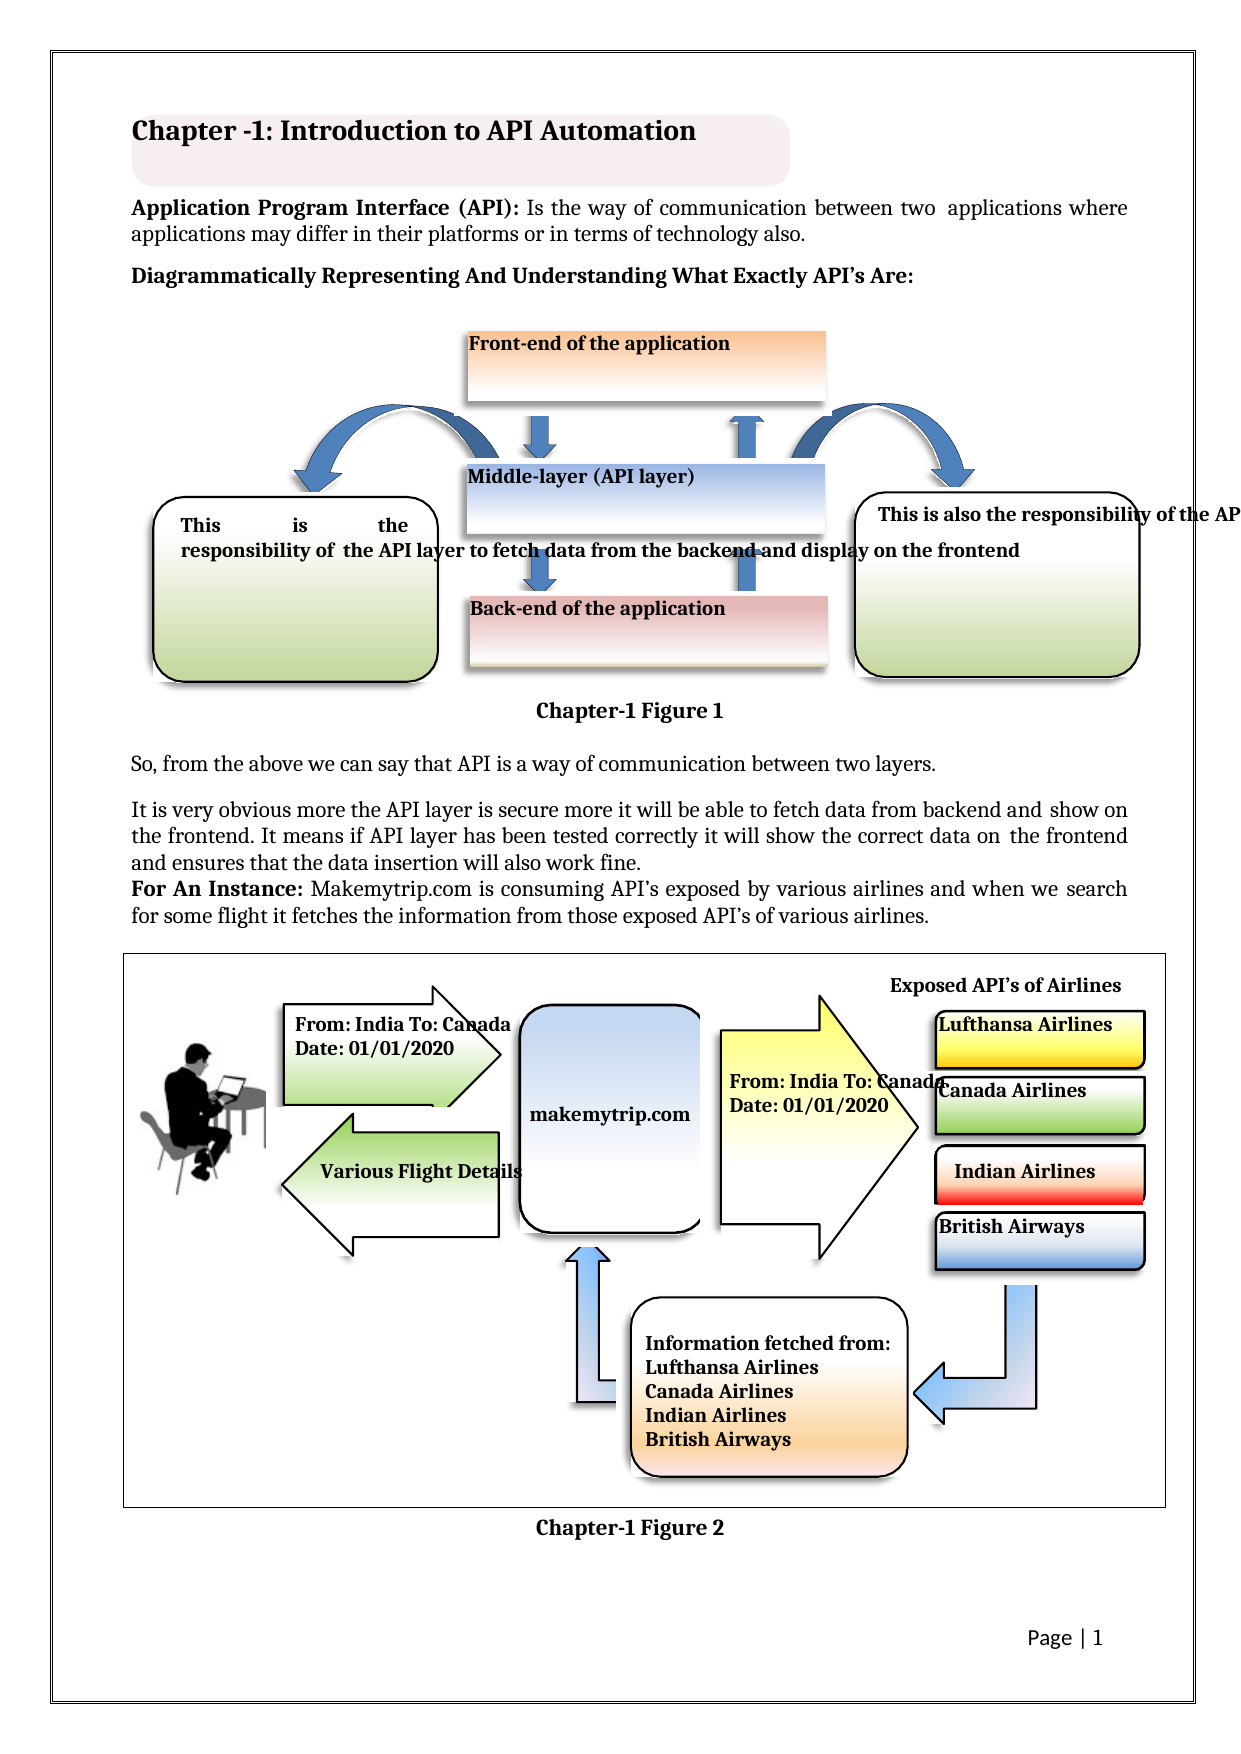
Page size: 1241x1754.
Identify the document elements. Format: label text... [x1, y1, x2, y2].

text Application Program Interface (API): Is the way of communication between two applications where applications may differ in their platforms or in terms of technology also. [131, 195, 1128, 247]
text So, from the above we can say that API is a way of communication between two layers. [131, 751, 1193, 777]
text Chapter-1 Figure 1 [100, 323, 1160, 725]
text For An Instance: Makemytrip.com is consuming API’s exposed by various airlines and when we search for some flight it fetches the information from those exposed API’s of various airlines. [131, 876, 1128, 929]
subtitle Diagrammatically Representing And Understanding What Exactly API’s Are: [131, 263, 1193, 289]
subtitle Chapter-1 Figure 2 [100, 955, 1160, 1541]
text It is very obvious more the API layer is secure more it will be able to fetch data from backend and show on the frontend. It means if API layer has been tested correctly it will show the correct data on the frontend and ensures that the data insertion will also work fine. [131, 797, 1128, 876]
